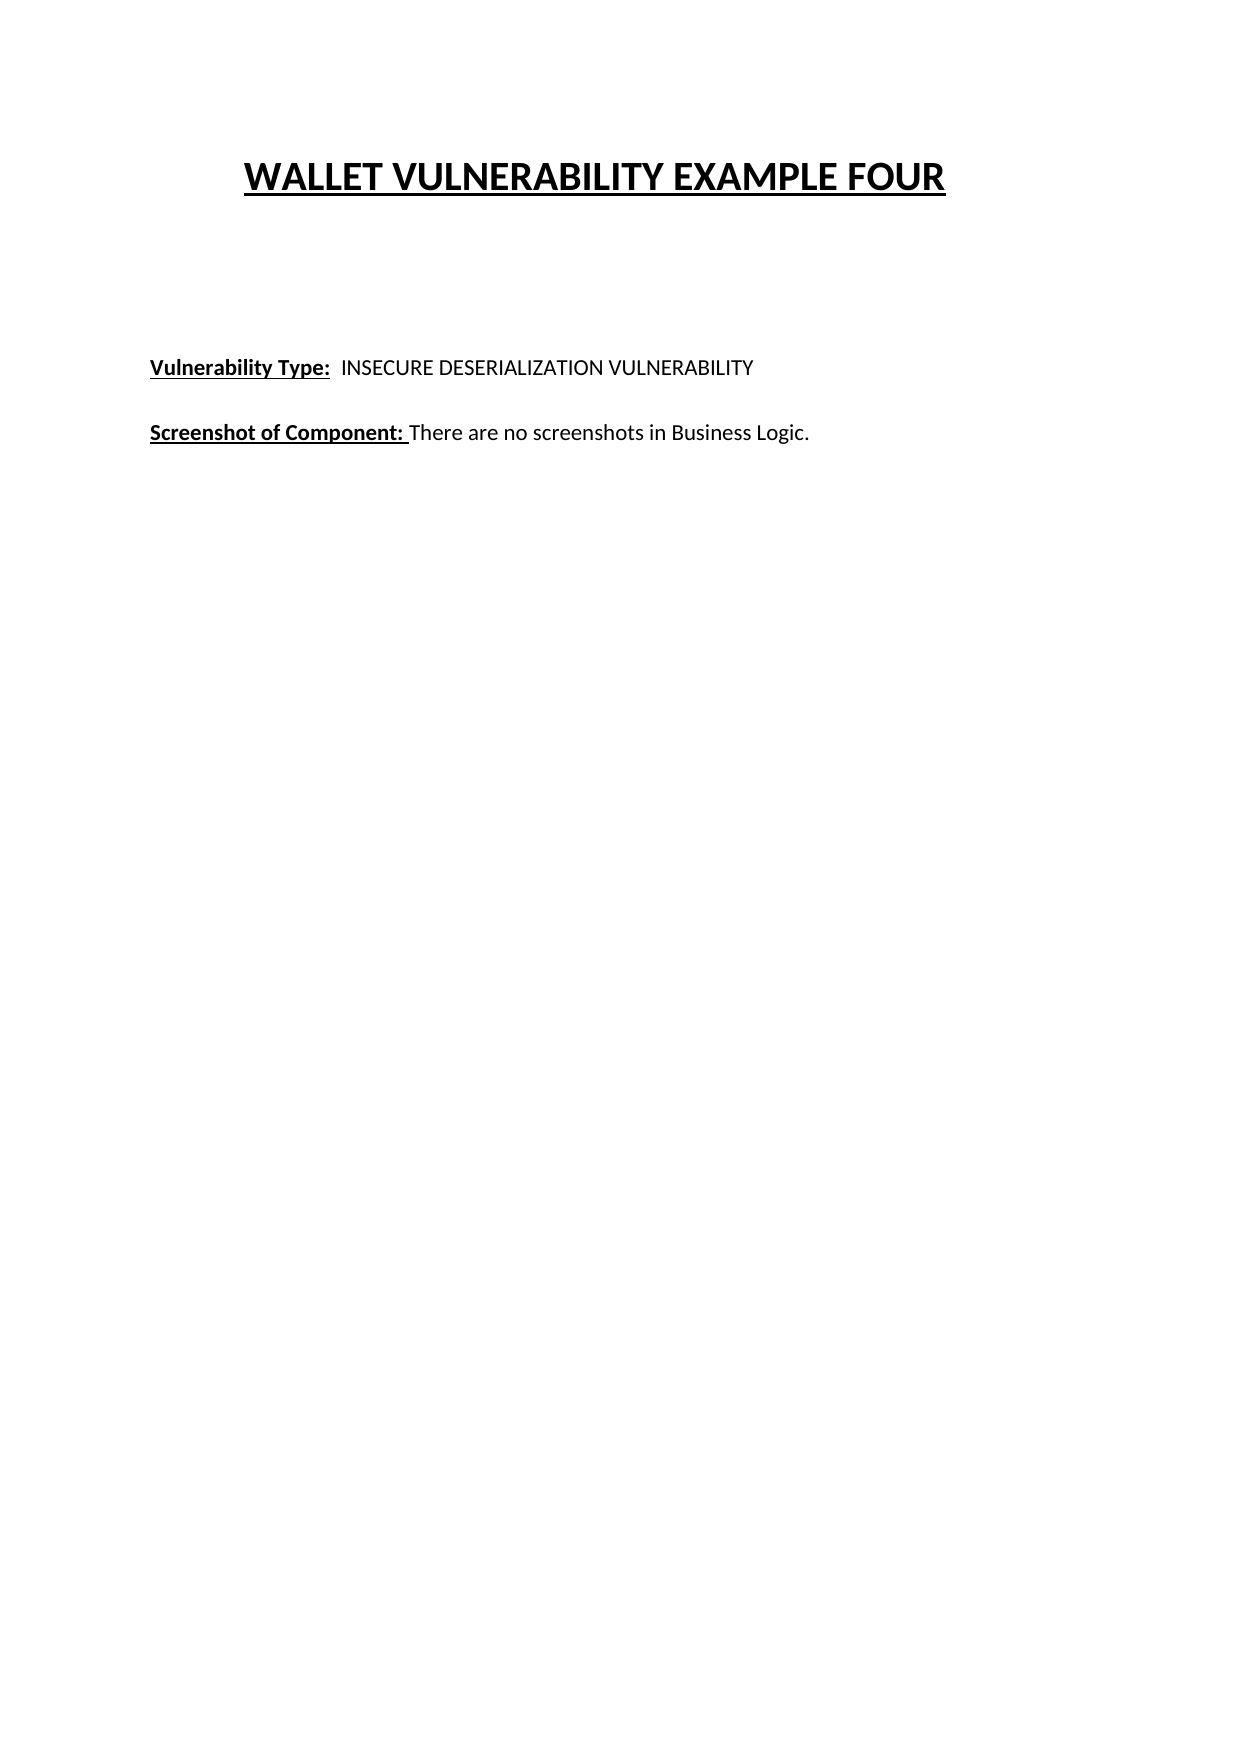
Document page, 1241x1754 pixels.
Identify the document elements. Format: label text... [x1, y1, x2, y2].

text WALLET VULNERABILITY EXAMPLE FOUR [244, 150, 1090, 201]
text Screenshot of Component: There are no screenshots in Business Logic. [150, 418, 1090, 446]
text Vulnerability Type: INSECURE DESERIALIZATION VULNERABILITY [150, 353, 1090, 381]
